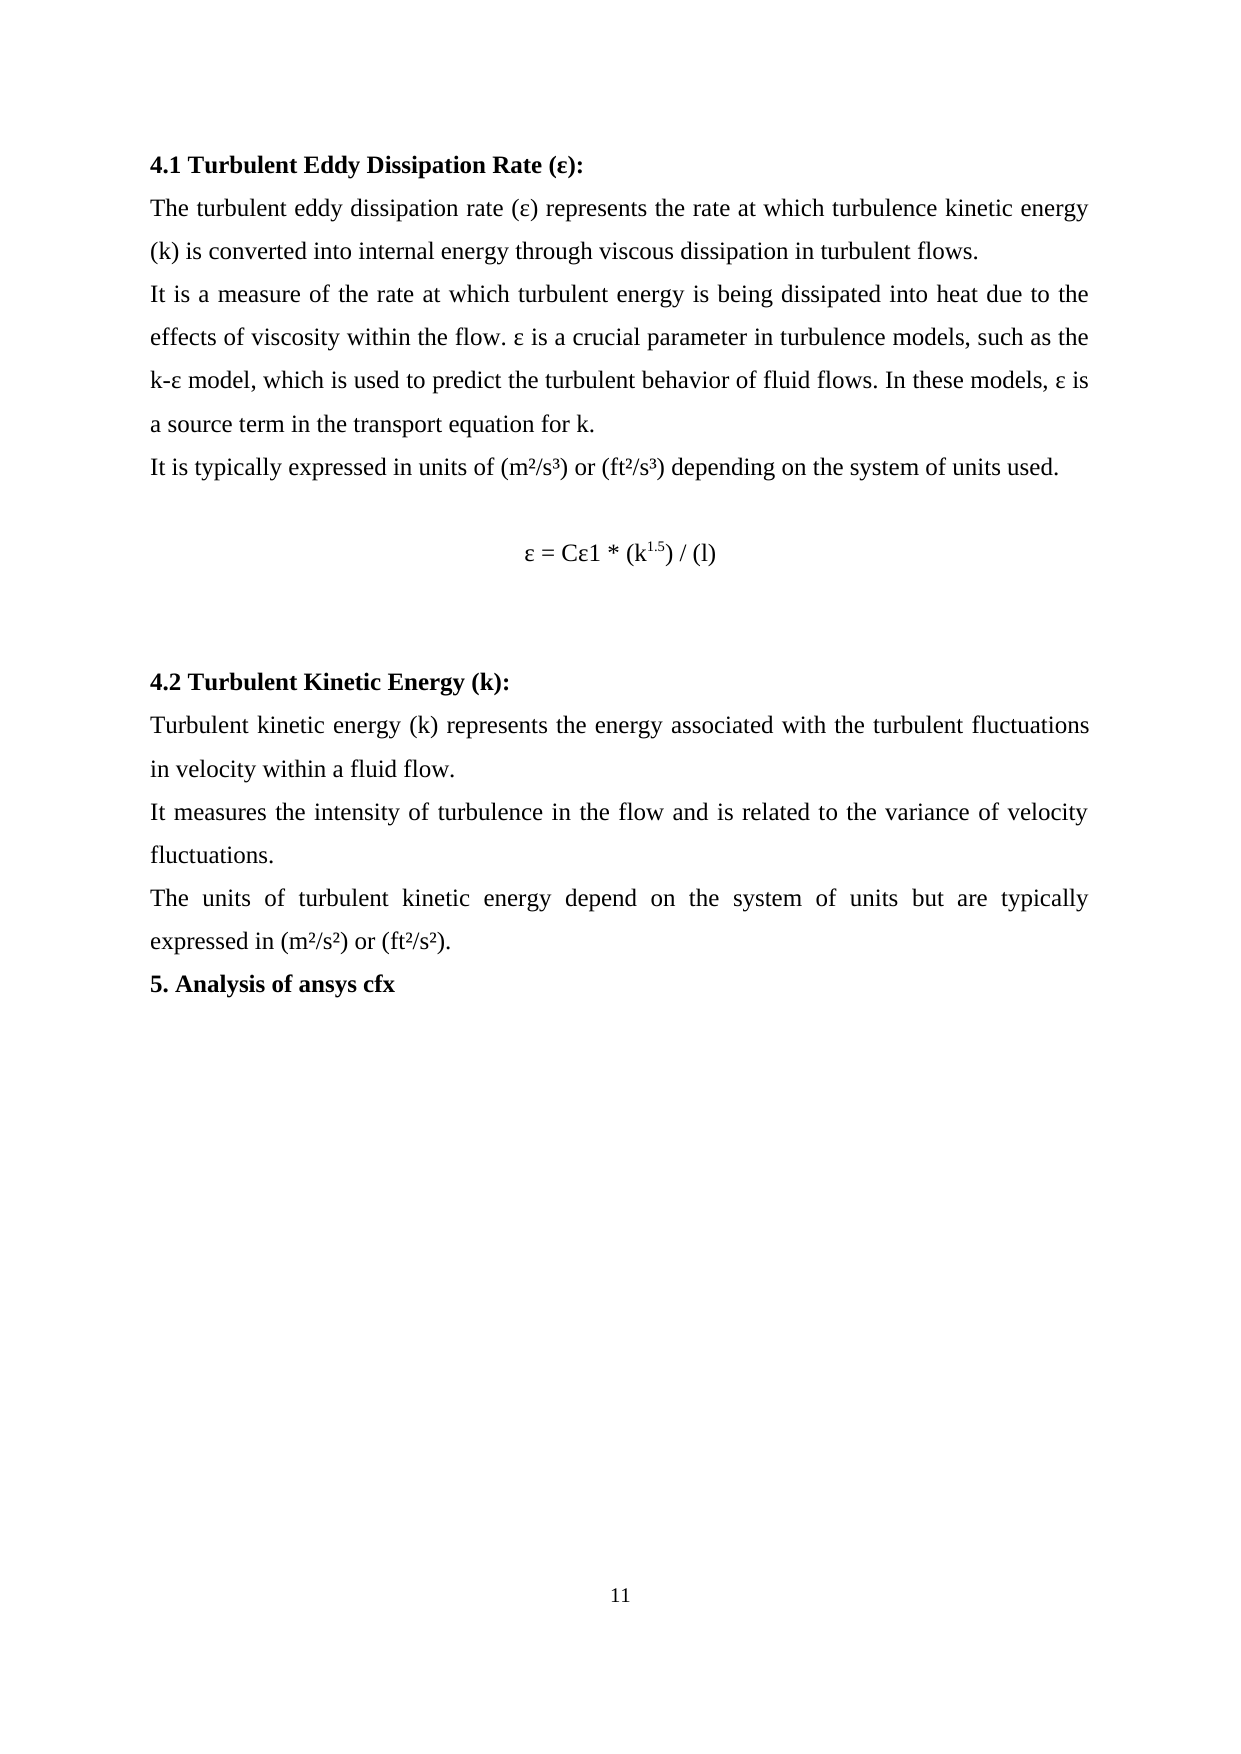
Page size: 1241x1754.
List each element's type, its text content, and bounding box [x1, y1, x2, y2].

text The turbulent eddy dissipation rate (ε) represents the rate at which turbulence kinetic energy (k) is converted into internal energy through viscous dissipation in turbulent flows. [150, 193, 1090, 265]
text It is typically expressed in units of (m²/s³) or (ft²/s³) depending on the system of units used. [150, 452, 1090, 481]
text Turbulent kinetic energy (k) represents the energy associated with the turbulent fluctuations in velocity within a fluid flow. [150, 711, 1090, 782]
text The units of turbulent kinetic energy depend on the system of units but are typically expressed in (m²/s²) or (ft²/s²). [150, 883, 1090, 955]
text It measures the intensity of turbulence in the flow and is related to the variance of velocity fluctuations. [150, 797, 1090, 869]
text 4.1 Turbulent Eddy Dissipation Rate (ε): [150, 150, 1090, 179]
text It is a measure of the rate at which turbulent energy is being dissipated into heat due to the effects of viscosity within the flow. ε is a crucial parameter in turbulence models, such as the k-ε model, which is used to predict the turbulent behavior of fluid flows. In these models, ε is a source term in the transport equation for k. [150, 279, 1090, 437]
text 4.2 Turbulent Kinetic Energy (k): [150, 667, 1090, 696]
text ε = Cε1 * (k1.5) / (l) [150, 538, 1090, 567]
text 5. Analysis of ansys cfx [150, 969, 1090, 998]
